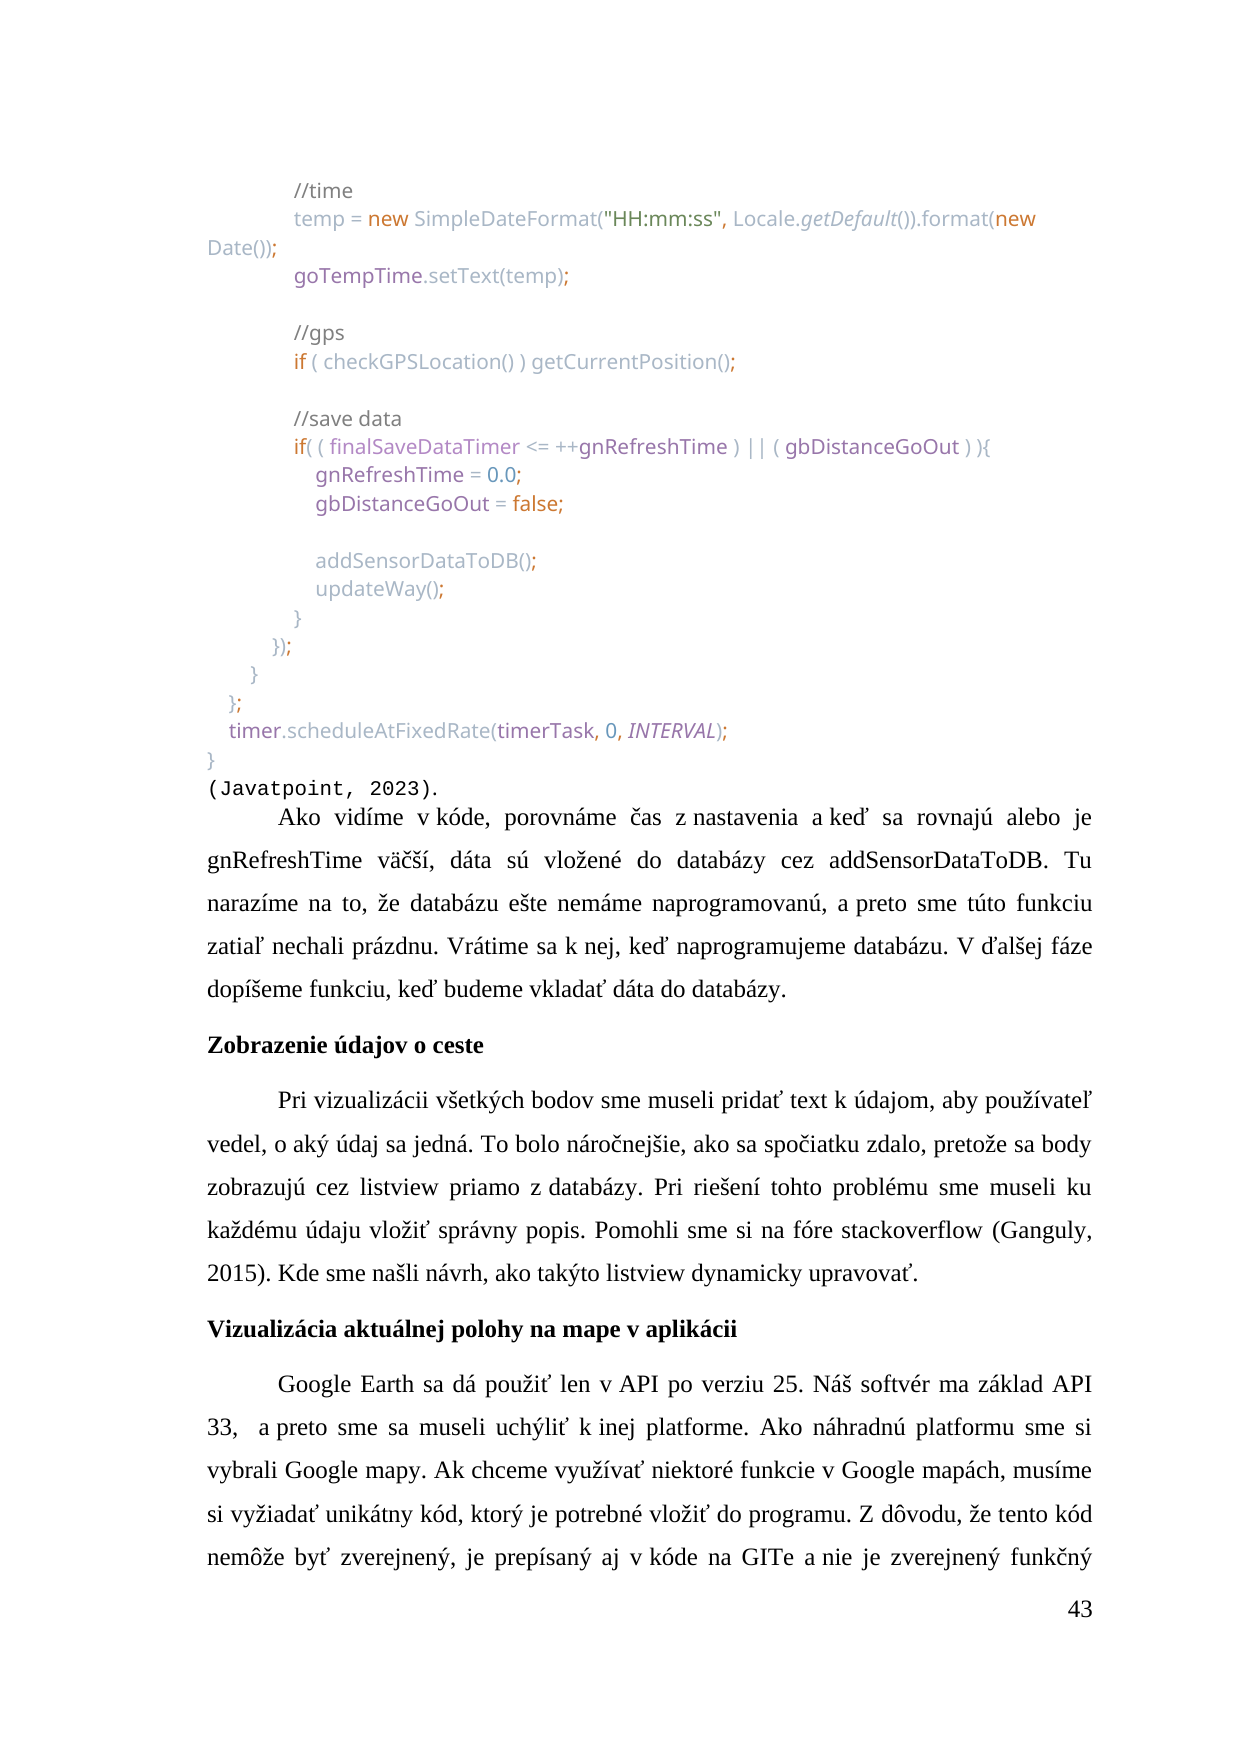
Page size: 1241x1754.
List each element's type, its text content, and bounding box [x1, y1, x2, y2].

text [207, 1369, 1092, 1571]
subtitle Vizualizácia aktuálnej polohy na mape v aplikácii [207, 1314, 1092, 1342]
text Ako vidíme v kóde, porovnáme čas z nastavenia a keď sa rovnajú alebo je gnRefreshTime väčší, dáta sú vložené do databázy cez addSensorDataToDB. Tu narazíme na to, že databázu ešte nemáme naprogramovanú, a preto sme túto funkciu zatiaľ nechali prázdnu. Vrátime sa k nej, keď naprogramujeme databázu. V ďalšej fáze dopíšeme funkciu, keď budeme vkladať dáta do databázy. [207, 802, 1092, 1003]
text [207, 148, 1092, 773]
text Pri vizualizácii všetkých bodov sme museli pridať text k údajom, aby používateľ vedel, o aký údaj sa jedná. To bolo náročnejšie, ako sa spočiatku zdalo, pretože sa body zobrazujú cez listview priamo z databázy. Pri riešení tohto problému sme museli ku každému údaju vložiť správny popis. Pomohli sme si na fóre stackoverflow . Kde sme našli návrh, ako takýto listview dynamicky upravovať. [207, 1086, 1092, 1287]
text . [207, 773, 1092, 802]
subtitle Zobrazenie údajov o ceste [207, 1030, 1092, 1059]
